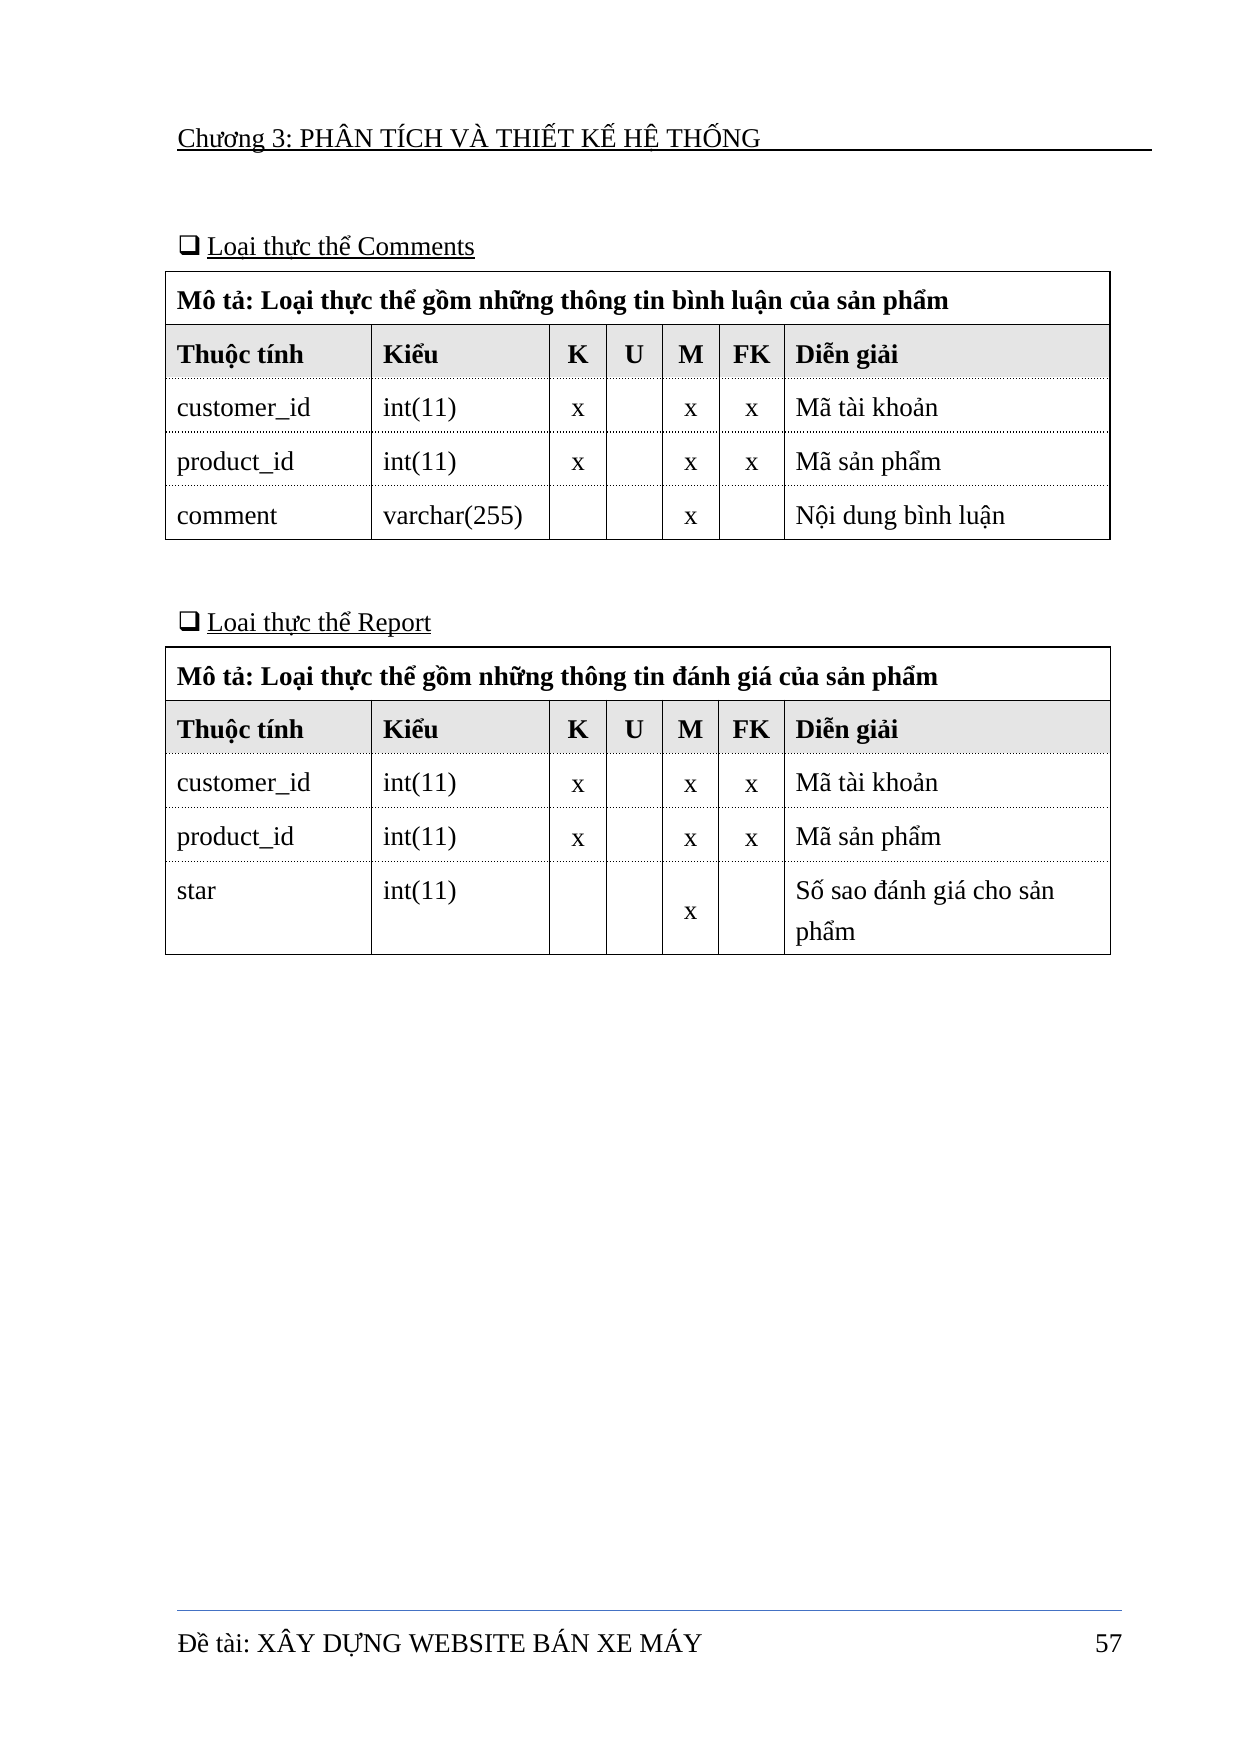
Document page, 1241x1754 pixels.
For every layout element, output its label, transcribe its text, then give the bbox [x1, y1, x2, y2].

table_cell [607, 378, 662, 431]
table_cell Kiểu [372, 701, 549, 753]
table_cell FK [720, 325, 784, 377]
text Loai thực thể Report [177, 606, 1122, 637]
table_cell K [550, 701, 606, 753]
table_cell x [720, 378, 784, 431]
table_cell [607, 861, 662, 954]
table_cell Mã tài khoản [785, 378, 1109, 431]
table_cell [720, 485, 784, 539]
table_cell x [663, 485, 719, 539]
table_cell varchar(255) [372, 485, 549, 539]
table_cell Diễn giải [785, 701, 1110, 753]
table_cell comment [166, 485, 371, 539]
table_cell customer_id [166, 378, 371, 431]
table_cell customer_id [166, 753, 371, 807]
table_cell U [607, 701, 662, 753]
table_cell x [719, 807, 784, 861]
table_cell [550, 861, 606, 954]
table_cell int(11) [372, 753, 549, 807]
table_cell Thuộc tính [166, 701, 371, 753]
text Loại thực thể Comments [177, 230, 1122, 262]
table_cell x [663, 861, 718, 954]
table_cell [607, 807, 662, 861]
table_cell Diễn giải [785, 325, 1109, 377]
table_cell Thuộc tính [166, 325, 371, 377]
table_cell FK [719, 701, 784, 753]
table_cell x [550, 431, 606, 485]
table_cell [550, 485, 606, 539]
table_cell Mã sản phẩm [785, 431, 1109, 485]
table_cell [607, 431, 662, 485]
table_cell x [663, 753, 718, 807]
table_header Mô tả: Loại thực thể gồm những thông tin đánh giá của sản phẩm [166, 648, 1110, 699]
table_cell Số sao đánh giá cho sản phẩm [785, 861, 1110, 954]
table_cell star [166, 861, 371, 954]
table_cell U [607, 325, 662, 377]
table_cell int(11) [372, 807, 549, 861]
table_cell [607, 485, 662, 539]
table_cell [607, 753, 662, 807]
table_cell [719, 861, 784, 954]
table_cell Mã tài khoản [785, 753, 1110, 807]
table_cell int(11) [372, 431, 549, 485]
table_cell int(11) [372, 378, 549, 431]
table_cell K [550, 325, 606, 377]
table_cell x [663, 807, 718, 861]
table_cell x [720, 431, 784, 485]
table_cell M [663, 701, 718, 753]
table_cell x [550, 807, 606, 861]
table_cell product_id [166, 807, 371, 861]
table_cell x [719, 753, 784, 807]
table_cell Kiểu [372, 325, 549, 377]
table_cell Mã sản phẩm [785, 807, 1110, 861]
table_cell Nội dung bình luận [785, 485, 1109, 539]
table_cell product_id [166, 431, 371, 485]
table_header Mô tả: Loại thực thể gồm những thông tin bình luận của sản phẩm [166, 272, 1109, 324]
table_cell int(11) [372, 861, 549, 954]
table_cell x [663, 431, 719, 485]
table_cell x [550, 378, 606, 431]
table_cell x [550, 753, 606, 807]
table_cell x [663, 378, 719, 431]
table_cell M [663, 325, 719, 377]
